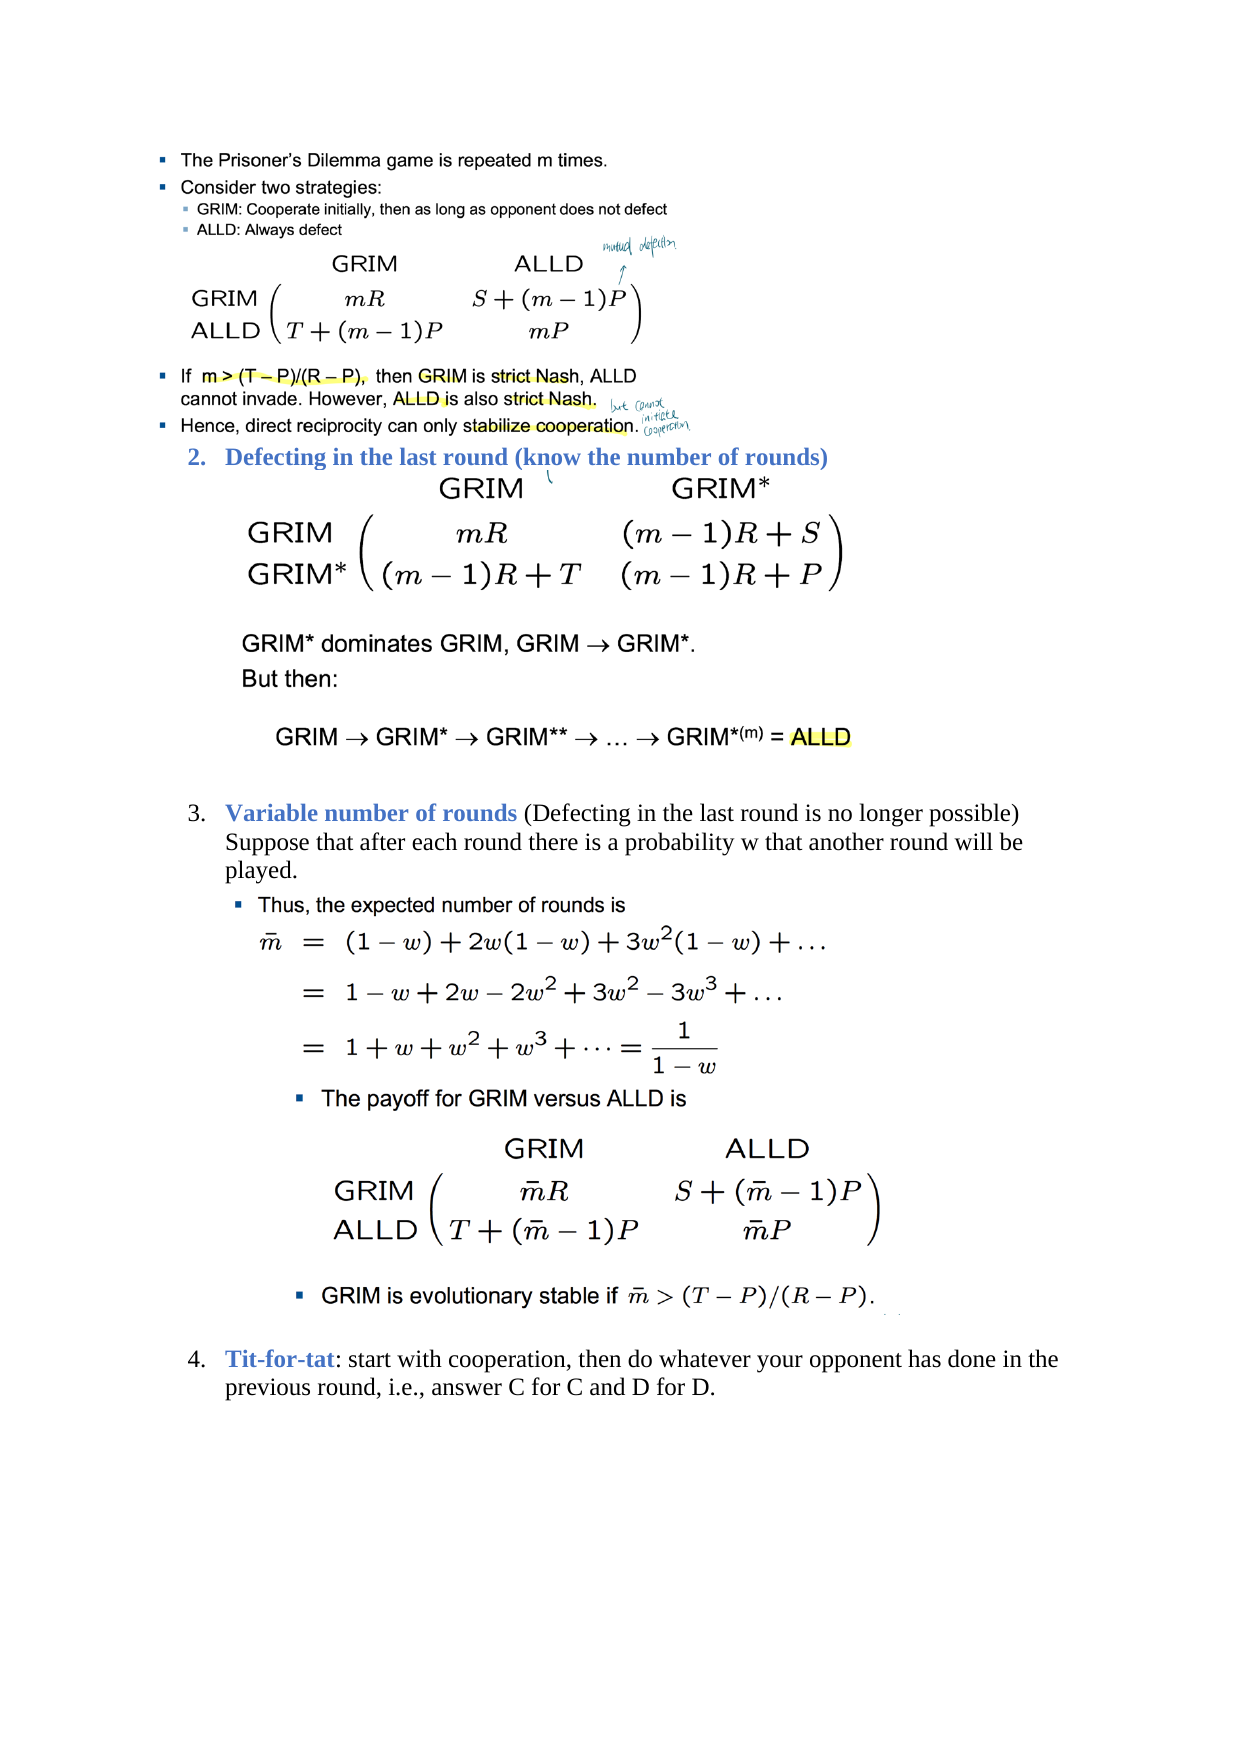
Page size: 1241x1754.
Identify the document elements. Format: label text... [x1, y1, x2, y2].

list Tit-for-tat: start with cooperation, then do whatever your opponent has done in the previous round, i.e., answer C for C and D for D. [187, 1344, 1090, 1401]
picture [150, 150, 695, 442]
list Suppose that after each round there is a probability w that another round will be played. [225, 827, 1090, 884]
picture [225, 884, 911, 1315]
picture [225, 470, 875, 769]
list Defecting in the last round (know the number of rounds) [187, 442, 1090, 471]
list Variable number of rounds (Defecting in the last round is no longer possible) [187, 798, 1090, 827]
